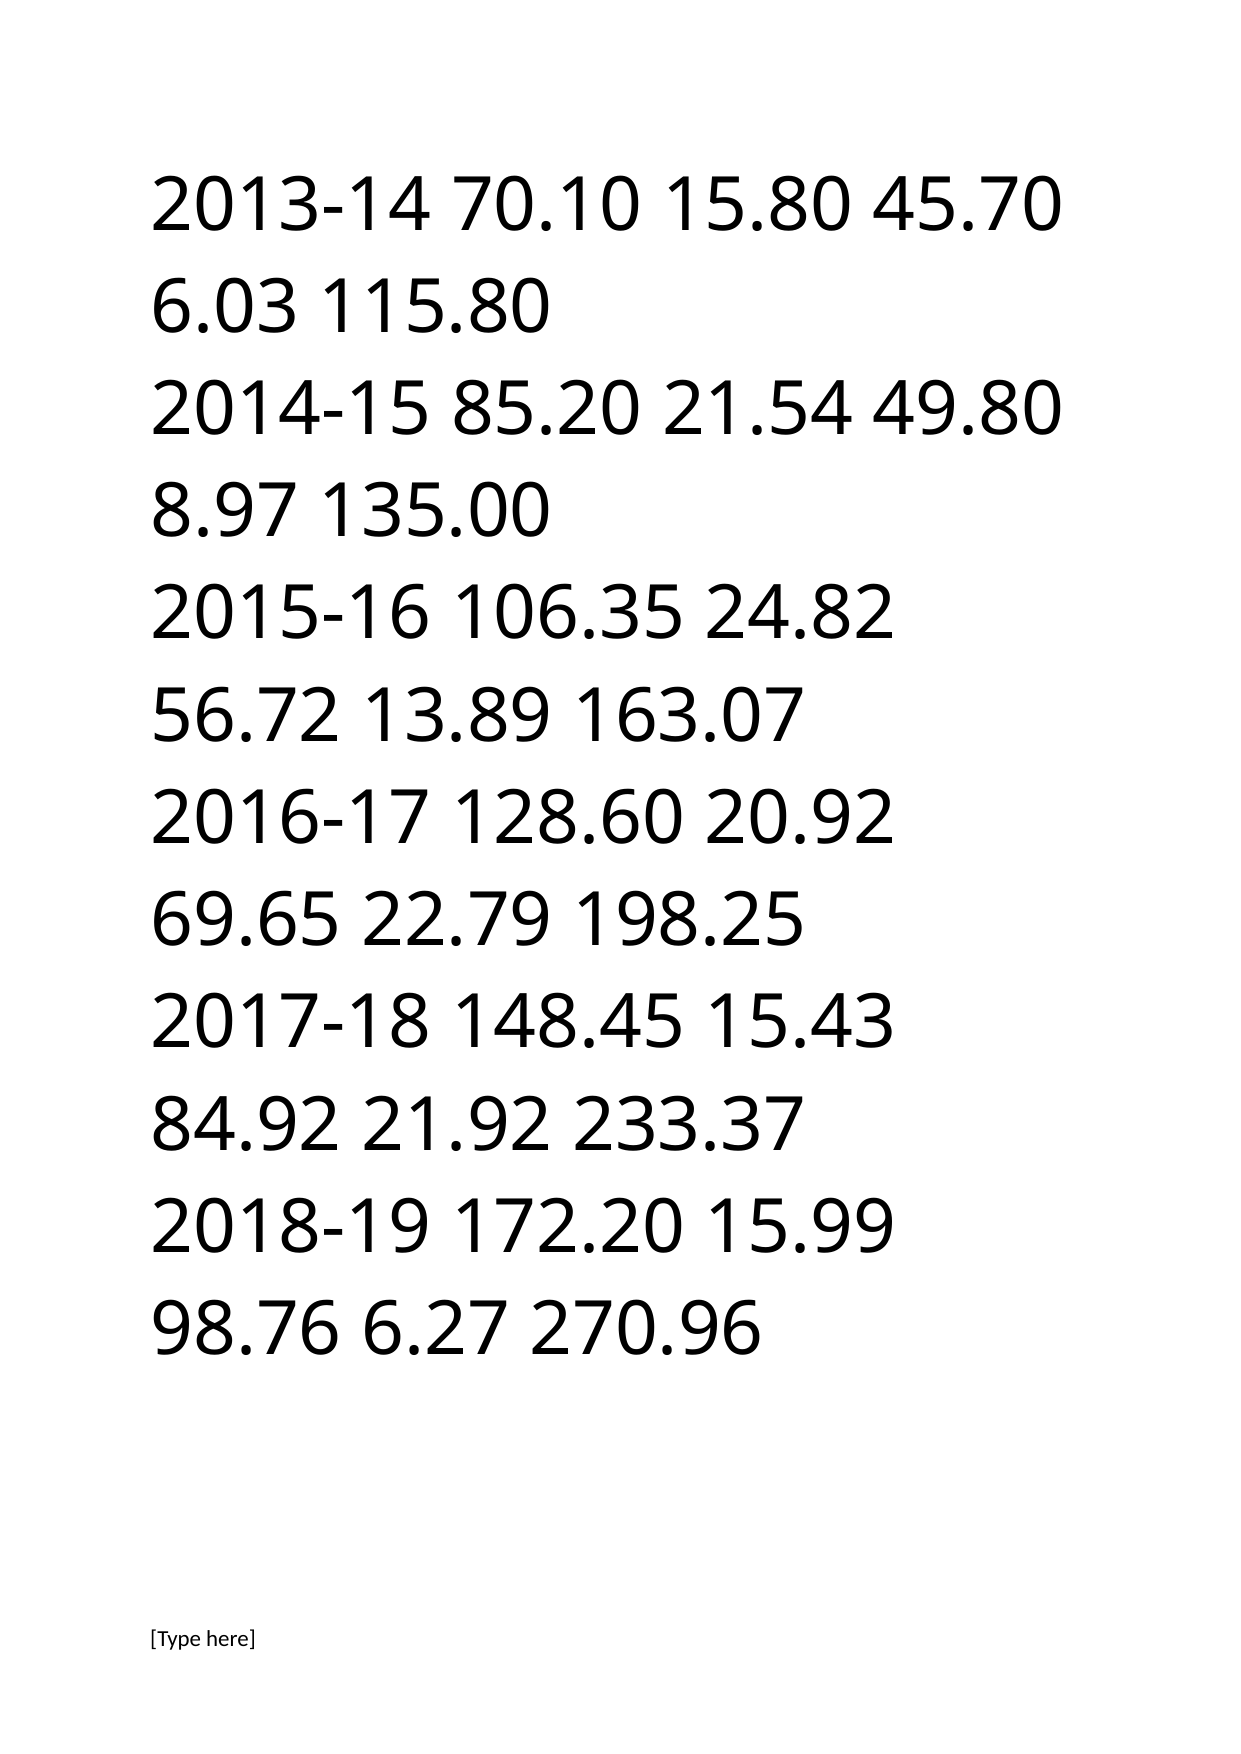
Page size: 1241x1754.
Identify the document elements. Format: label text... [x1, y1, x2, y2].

text 2016-17 128.60 20.92 69.65 22.79 198.25 [150, 763, 1090, 967]
text 2018-19 172.20 15.99 98.76 6.27 270.96 [150, 1172, 1090, 1376]
text 2013-14 70.10 15.80 45.70 6.03 115.80 [150, 150, 1090, 354]
text 2014-15 85.20 21.54 49.80 8.97 135.00 [150, 354, 1090, 559]
text 2017-18 148.45 15.43 84.92 21.92 233.37 [150, 967, 1090, 1172]
text 2015-16 106.35 24.82 56.72 13.89 163.07 [150, 559, 1090, 763]
